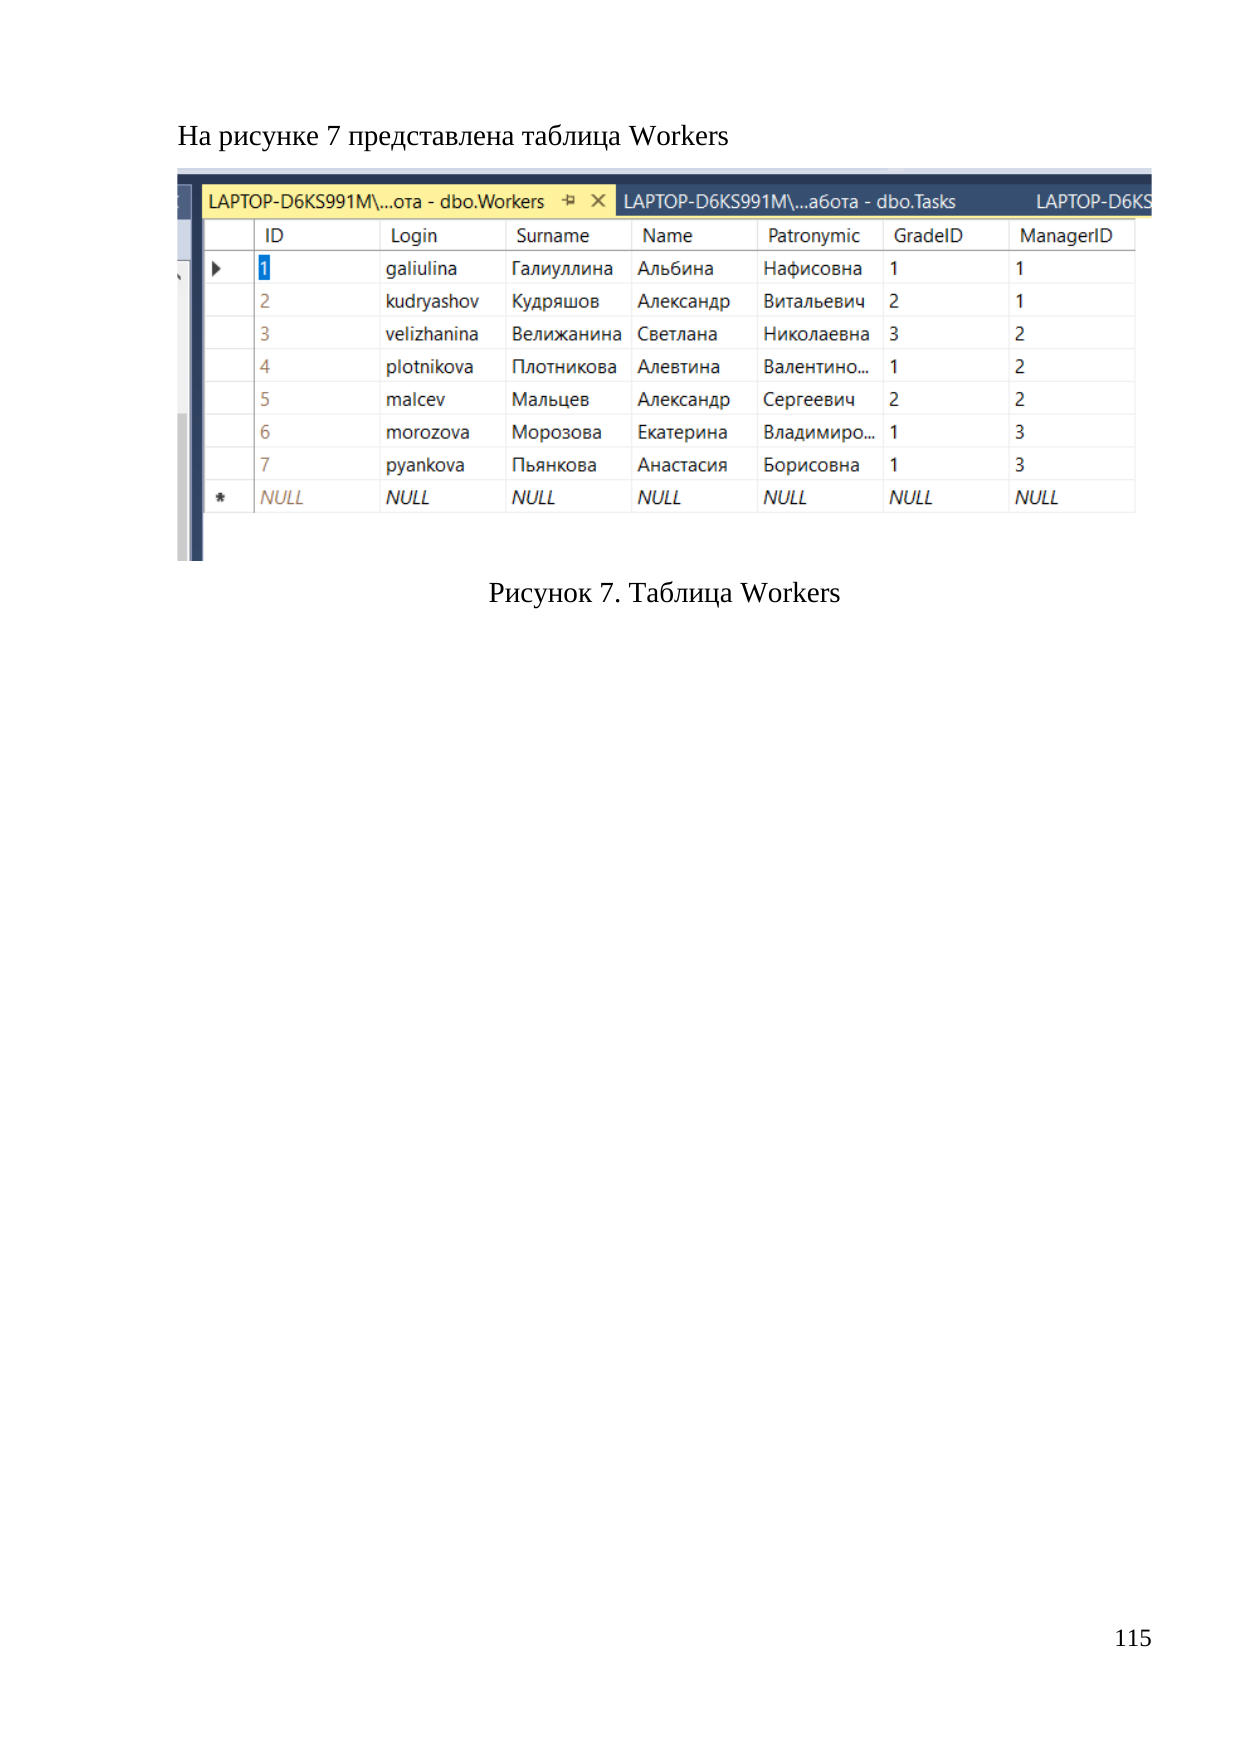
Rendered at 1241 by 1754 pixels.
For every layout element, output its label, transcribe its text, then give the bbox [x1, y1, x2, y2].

text Рисунок 7. Таблица Workers [177, 575, 1152, 609]
text На рисунке 7 представлена таблица Workers [177, 118, 1152, 152]
picture [177, 168, 1152, 561]
